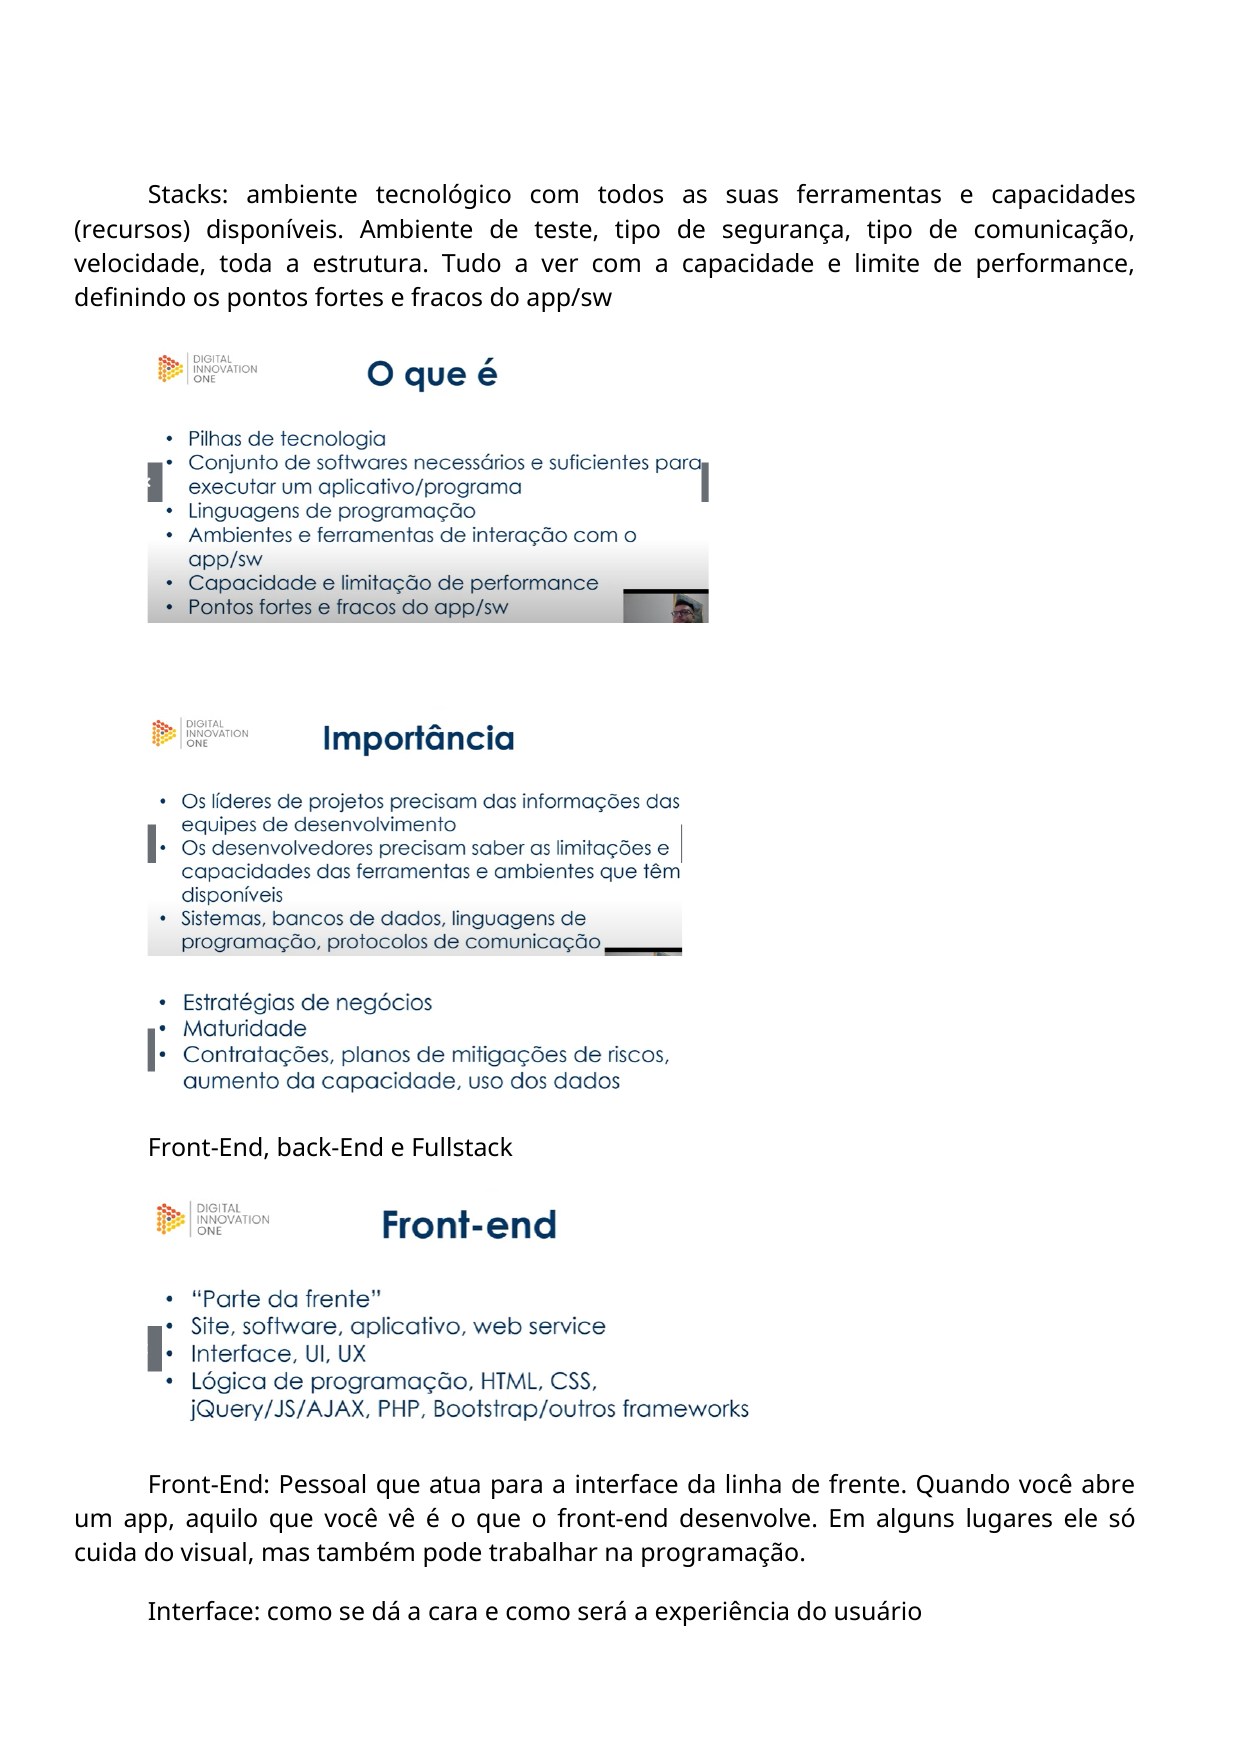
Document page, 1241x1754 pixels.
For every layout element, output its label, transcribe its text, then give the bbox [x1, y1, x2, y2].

picture [147, 706, 683, 956]
text Interface: como se dá a cara e como será a experiência do usuário [74, 1593, 1137, 1628]
text Front-End, back-End e Fullstack [74, 1129, 1137, 1163]
text Stacks: ambiente tecnológico com todos as suas ferramentas e capacidades (recursos) disponíveis. Ambiente de teste, tipo de segurança, tipo de comunicação, velocidade, toda a estrutura. Tudo a ver com a capacidade e limite de performance, definindo os pontos fortes e fracos do app/sw [74, 177, 1137, 313]
picture [147, 980, 698, 1105]
picture [147, 1188, 764, 1442]
text Front-End: Pessoal que atua para a interface da linha de frente. Quando você abre um app, aquilo que você vê é o que o front-end desenvolve. Em alguns lugares ele só cuida do visual, mas também pode trabalhar na programação. [74, 1466, 1137, 1568]
picture [147, 338, 709, 623]
